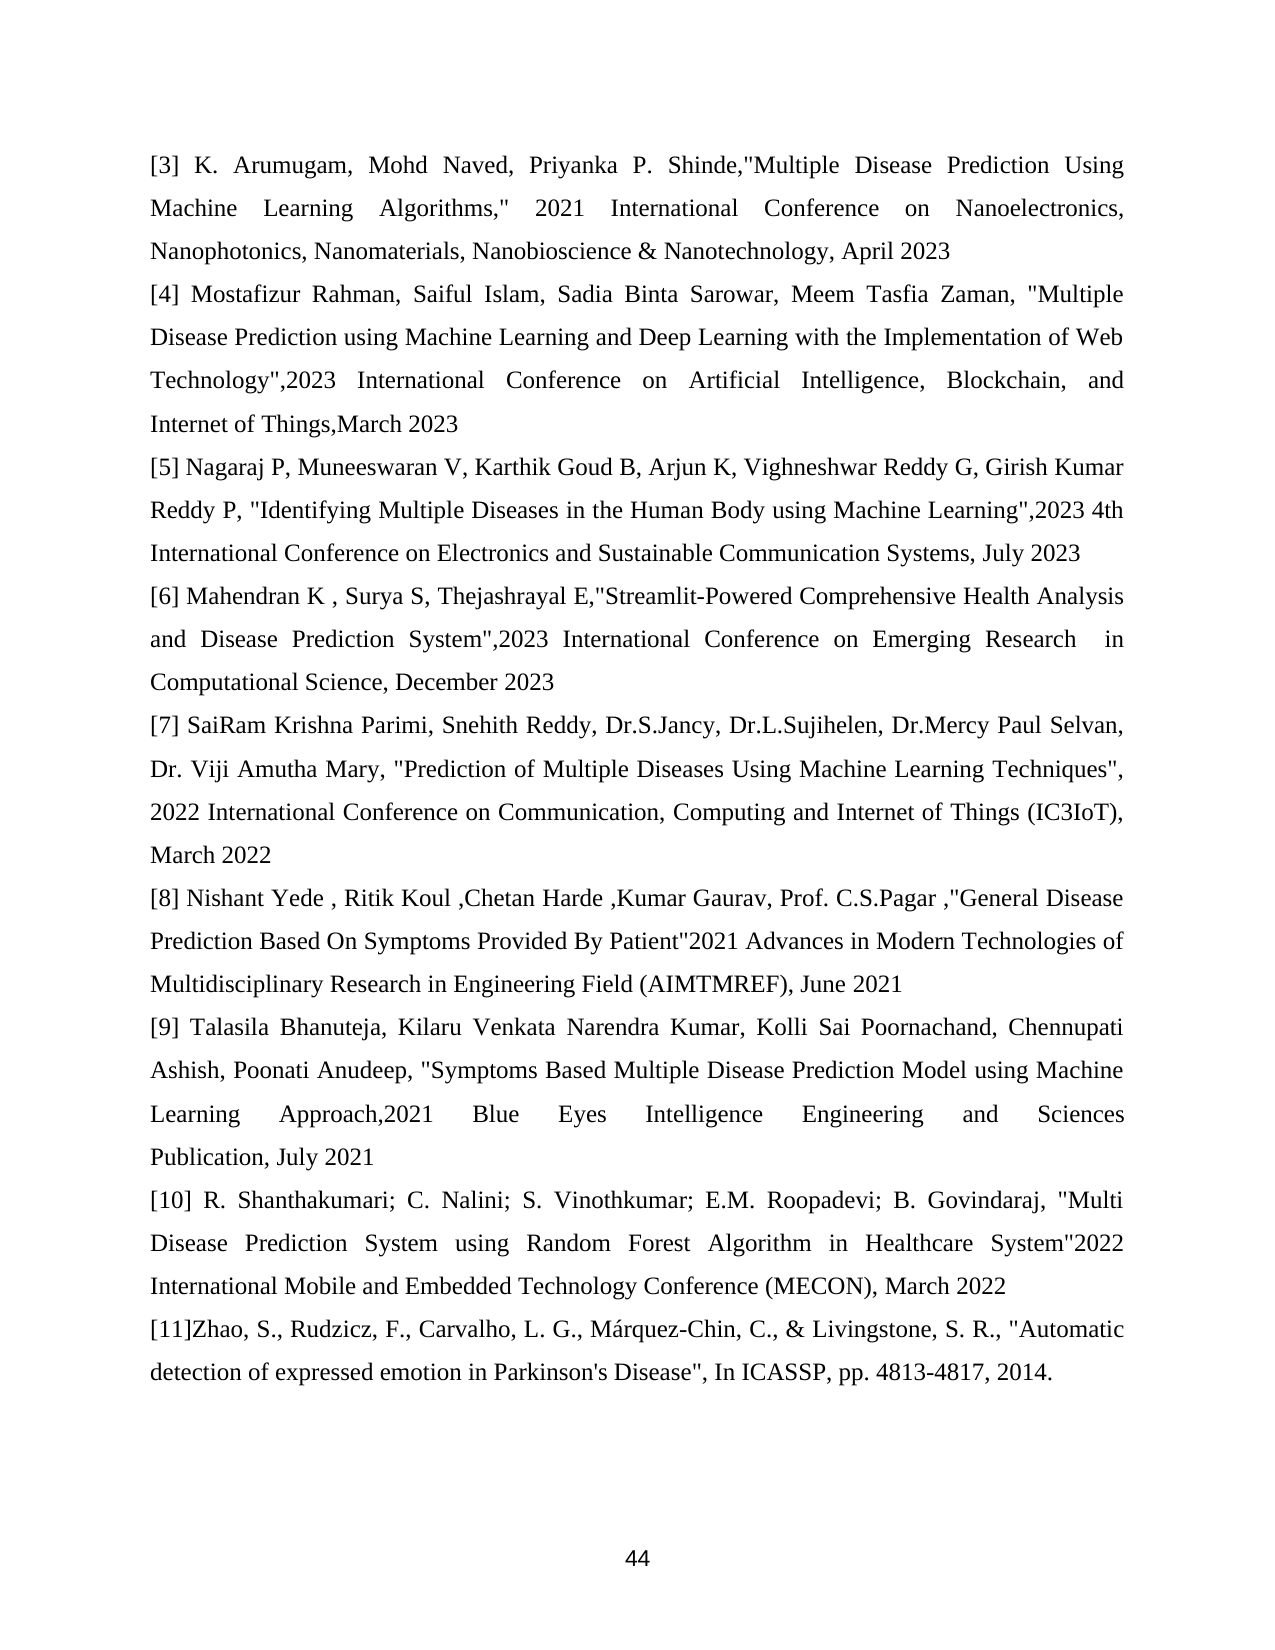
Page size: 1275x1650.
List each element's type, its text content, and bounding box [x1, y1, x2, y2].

text [5] Nagaraj P, Muneeswaran V, Karthik Goud B, Arjun K, Vighneshwar Reddy G, Girish Kumar Reddy P, "Identifying Multiple Diseases in the Human Body using Machine Learning",2023 4th International Conference on Electronics and Sustainable Communication Systems, July 2023 [150, 452, 1125, 567]
text [10] R. Shanthakumari; C. Nalini; S. Vinothkumar; E.M. Roopadevi; B. Govindaraj, "Multi Disease Prediction System using Random Forest Algorithm in Healthcare System"2022 International Mobile and Embedded Technology Conference (MECON), March 2022 [150, 1185, 1125, 1300]
text [3] K. Arumugam, Mohd Naved, Priyanka P. Shinde,"Multiple Disease Prediction Using Machine Learning Algorithms," 2021 International Conference on Nanoelectronics, Nanophotonics, Nanomaterials, Nanobioscience & Nanotechnology, April 2023 [150, 150, 1125, 265]
text [4] Mostafizur Rahman, Saiful Islam, Sadia Binta Sarowar, Meem Tasfia Zaman, "Multiple Disease Prediction using Machine Learning and Deep Learning with the Implementation of Web Technology",2023 International Conference on Artificial Intelligence, Blockchain, and Internet of Things,March 2023 [150, 279, 1125, 437]
text [9] Talasila Bhanuteja, Kilaru Venkata Narendra Kumar, Kolli Sai Poornachand, Chennupati Ashish, Poonati Anudeep, "Symptoms Based Multiple Disease Prediction Model using Machine Learning Approach,2021 Blue Eyes Intelligence Engineering and Sciences Publication, July 2021 [150, 1012, 1125, 1171]
text [8] Nishant Yede , Ritik Koul ,Chetan Harde ,Kumar Gaurav, Prof. C.S.Pagar ,"General Disease Prediction Based On Symptoms Provided By Patient"2021 Advances in Modern Technologies of Multidisciplinary Research in Engineering Field (AIMTMREF), June 2021 [150, 883, 1125, 998]
text [7] SaiRam Krishna Parimi, Snehith Reddy, Dr.S.Jancy, Dr.L.Sujihelen, Dr.Mercy Paul Selvan, Dr. Viji Amutha Mary, "Prediction of Multiple Diseases Using Machine Learning Techniques", 2022 International Conference on Communication, Computing and Internet of Things (IC3IoT), March 2022 [150, 711, 1125, 869]
text [6] Mahendran K , Surya S, Thejashrayal E,"Streamlit-Powered Comprehensive Health Analysis and Disease Prediction System",2023 International Conference on Emerging Research in Computational Science, December 2023 [150, 581, 1125, 696]
text [11]Zhao, S., Rudzicz, F., Carvalho, L. G., Márquez-Chin, C., & Livingstone, S. R., "Automatic detection of expressed emotion in Parkinson's Disease", In ICASSP, pp. 4813-4817, 2014. [150, 1314, 1125, 1386]
